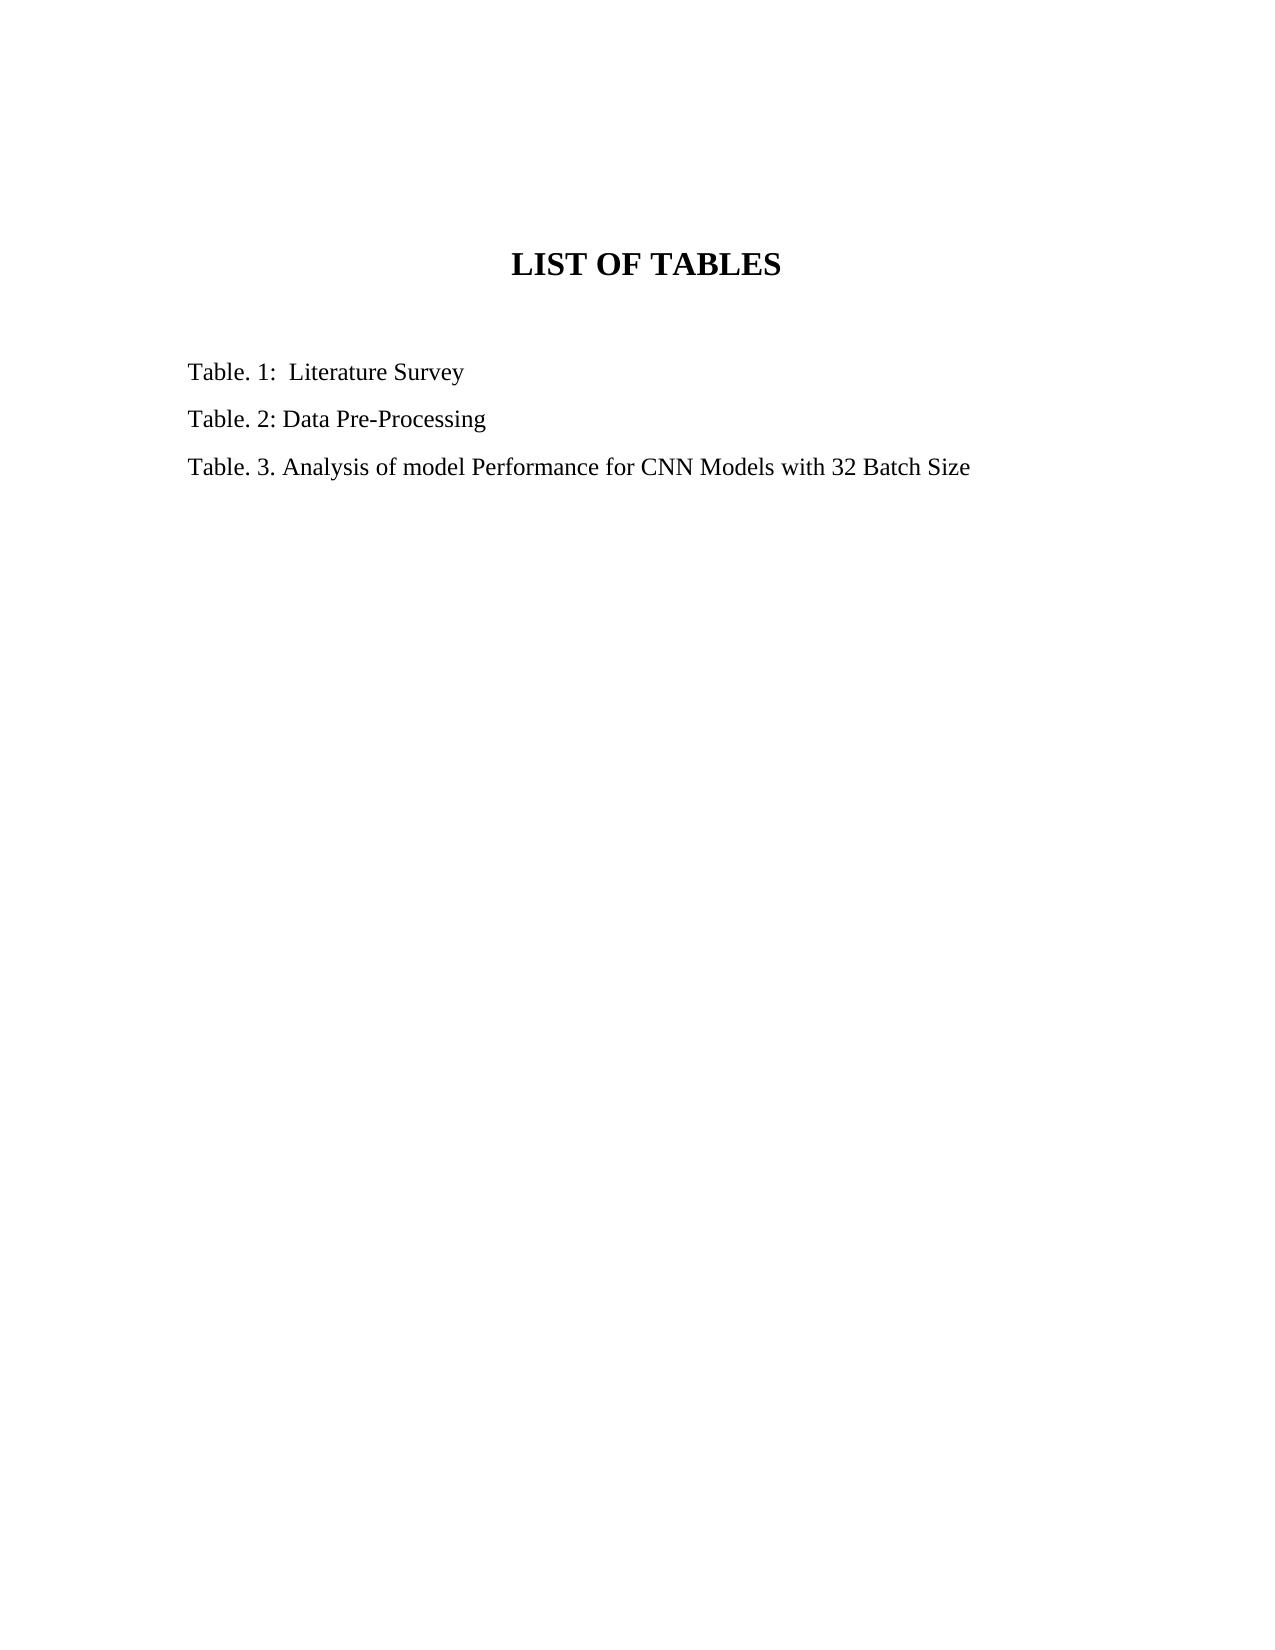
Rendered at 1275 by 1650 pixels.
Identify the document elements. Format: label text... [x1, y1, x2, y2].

text Table. 3. Analysis of model Performance for CNN Models with 32 Batch Size [187, 452, 1144, 481]
text Table. 1: Literature Survey [187, 357, 1144, 385]
text Table. 2: Data Pre-Processing [187, 404, 1144, 433]
text LIST OF TABLES [149, 244, 1144, 282]
